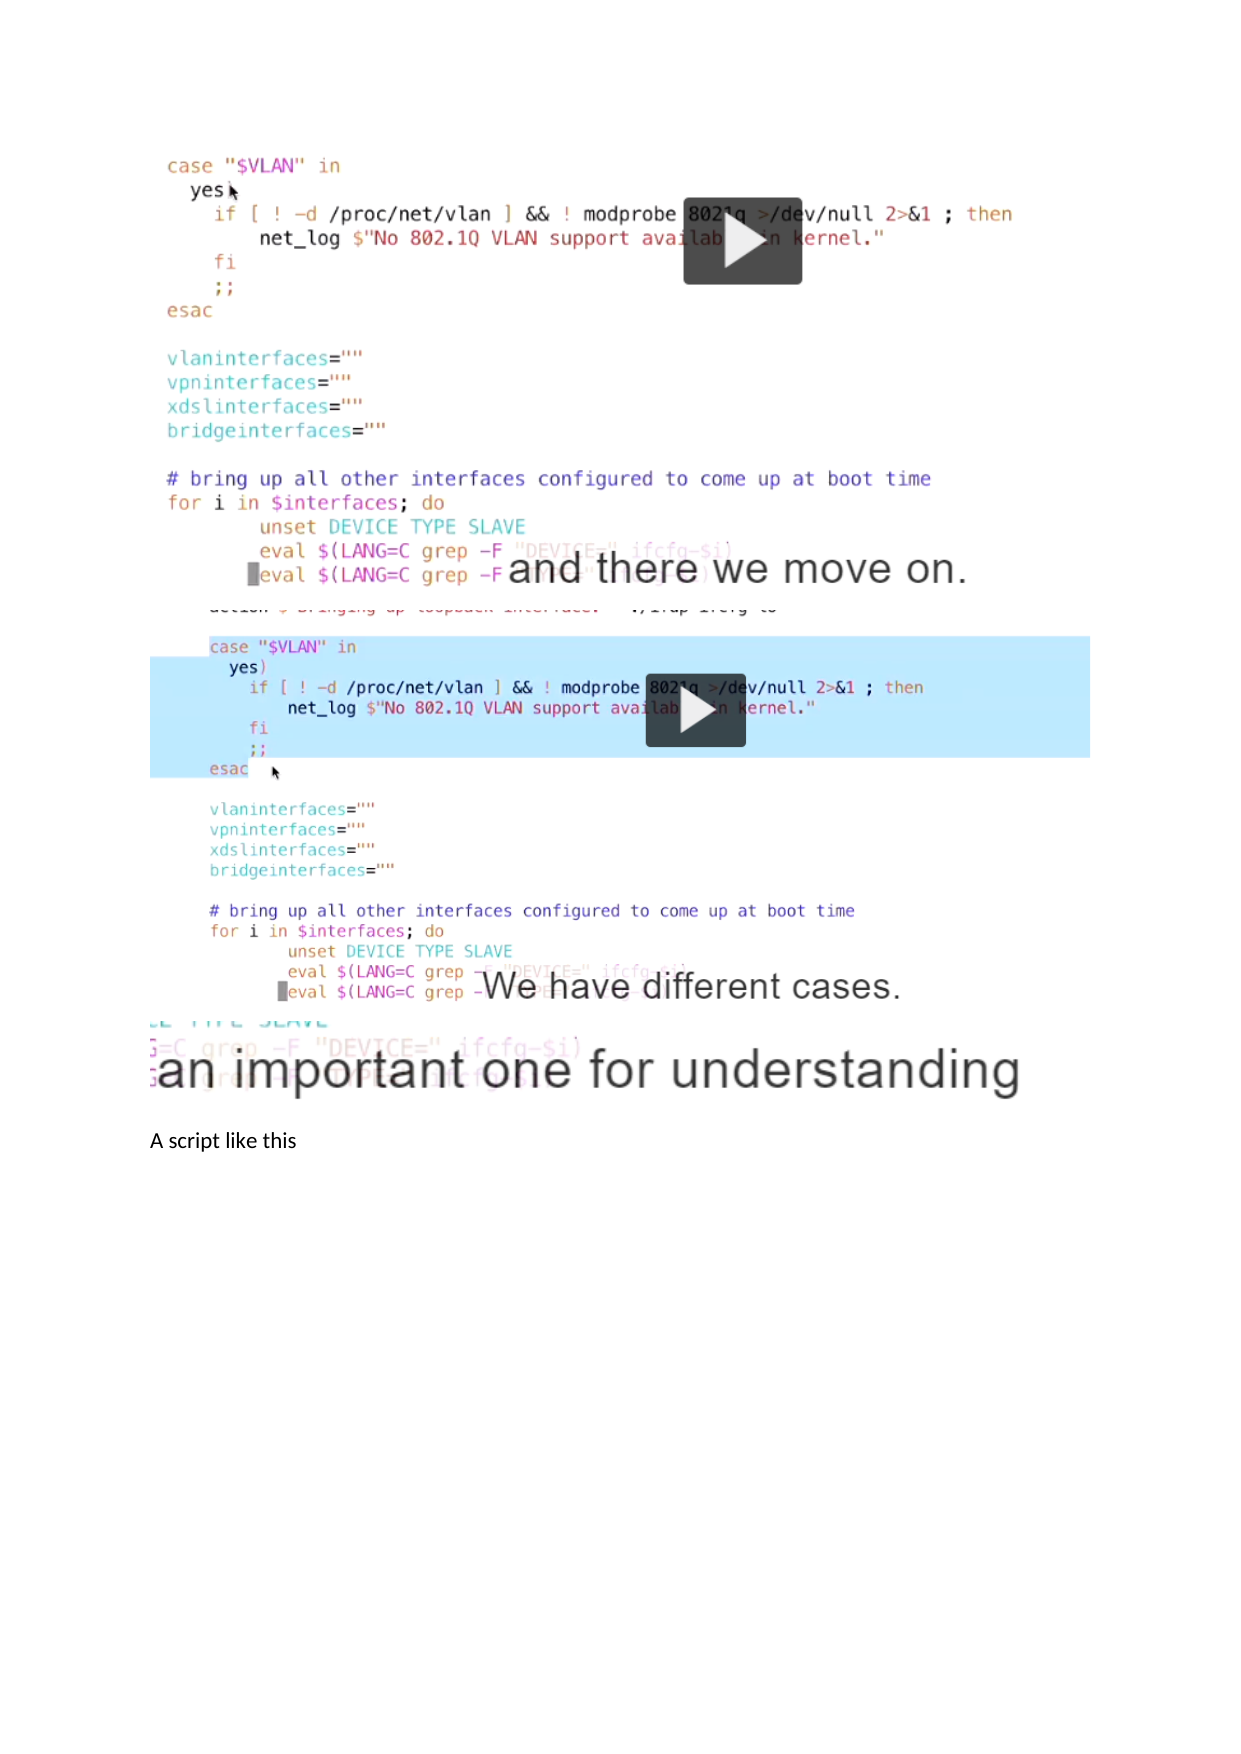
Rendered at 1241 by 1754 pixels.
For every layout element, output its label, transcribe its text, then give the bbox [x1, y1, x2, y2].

picture [150, 150, 1091, 592]
text A script like this [150, 1126, 1090, 1154]
picture [150, 1021, 1089, 1107]
picture [150, 610, 1091, 1003]
